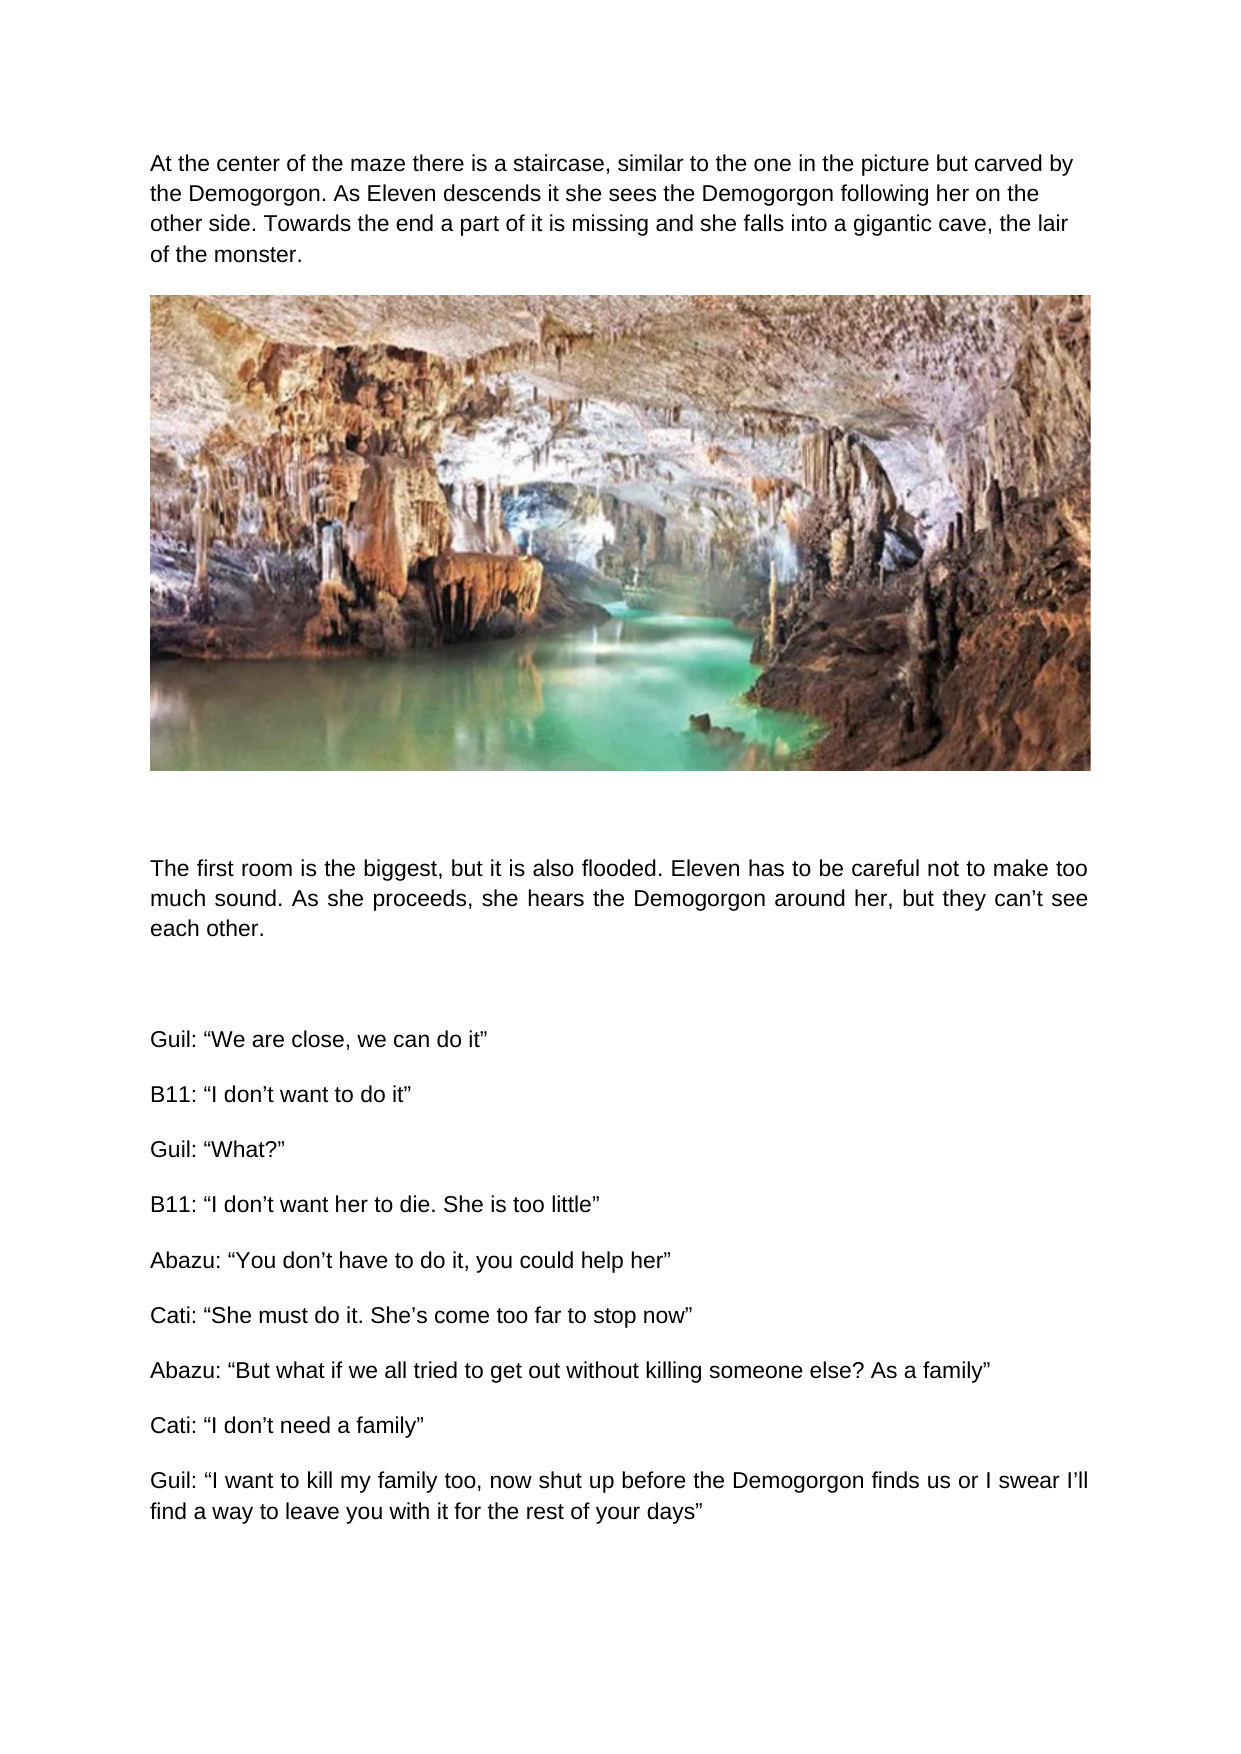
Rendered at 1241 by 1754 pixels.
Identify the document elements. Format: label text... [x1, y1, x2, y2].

text Guil: “What?” [150, 1136, 1090, 1162]
text B11: “I don’t want to do it” [150, 1081, 1090, 1107]
text Abazu: “But what if we all tried to get out without killing someone else? As a family” [150, 1357, 1090, 1383]
text Guil: “I want to kill my family too, now shut up before the Demogorgon finds us or I swear I’ll find a way to leave you with it for the rest of your days” [150, 1467, 1090, 1524]
text At the center of the maze there is a staircase, similar to the one in the picture but carved by the Demogorgon. As Eleven descends it she sees the Demogorgon following her on the other side. Towards the end a part of it is missing and she falls into a gigantic cave, the lair of the monster. [150, 150, 1090, 267]
text Abazu: “You don’t have to do it, you could help her” [150, 1247, 1090, 1273]
text B11: “I don’t want her to die. She is too little” [150, 1191, 1090, 1218]
text Guil: “We are close, we can do it” [150, 1026, 1090, 1052]
picture [150, 295, 1091, 771]
text Cati: “I don’t need a family” [150, 1412, 1090, 1438]
text The first room is the biggest, but it is also flooded. Eleven has to be careful not to make too much sound. As she proceeds, she hears the Demogorgon around her, but they can’t see each other. [150, 855, 1090, 942]
text Cati: “She must do it. She’s come too far to stop now” [150, 1302, 1090, 1328]
